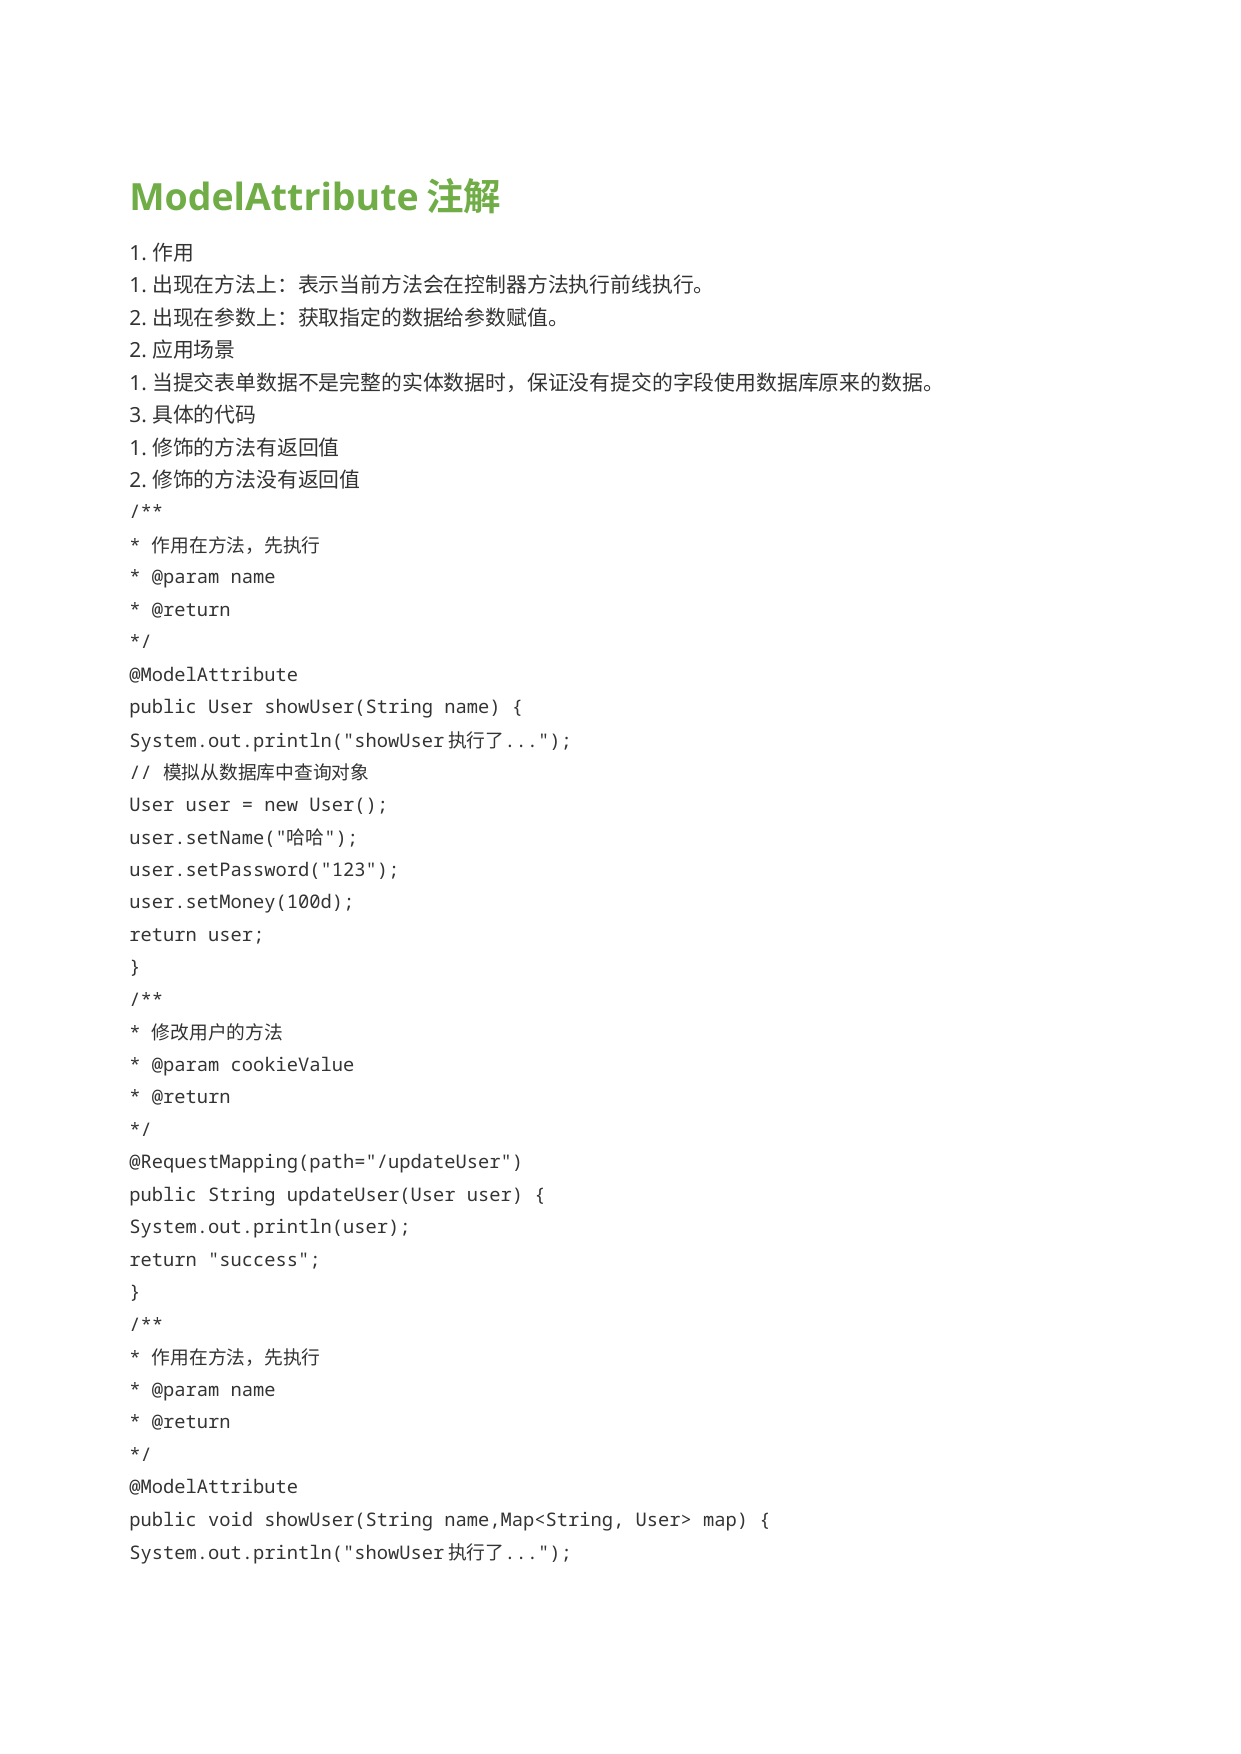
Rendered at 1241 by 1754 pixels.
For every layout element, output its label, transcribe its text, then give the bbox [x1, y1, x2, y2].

text 1. 修饰的方法有返回值 [129, 430, 1092, 463]
text * @return [129, 1080, 1092, 1113]
text } [129, 950, 1092, 983]
text */ [129, 1438, 1092, 1470]
text public String updateUser(User user) { [129, 1178, 1092, 1210]
text user.setPassword("123"); [129, 853, 1092, 885]
text */ [129, 625, 1092, 658]
text @ModelAttribute [129, 658, 1092, 690]
text public User showUser(String name) { [129, 690, 1092, 723]
text * @param cookieValue [129, 1048, 1092, 1080]
text * @return [129, 593, 1092, 625]
text /** [129, 495, 1092, 528]
text 2. 修饰的方法没有返回值 [129, 463, 1092, 495]
text User user = new User(); [129, 788, 1092, 820]
text return user; [129, 918, 1092, 950]
text * 作用在方法，先执行 [129, 1340, 1092, 1373]
text 2. 应用场景 [129, 333, 1092, 365]
text * @param name [129, 560, 1092, 593]
text System.out.println(user); [129, 1210, 1092, 1243]
text 2. 出现在参数上：获取指定的数据给参数赋值。 [129, 300, 1092, 333]
text public void showUser(String name,Map<String, User> map) { [129, 1503, 1092, 1535]
text 1. 当提交表单数据不是完整的实体数据时，保证没有提交的字段使用数据库原来的数据。 [129, 365, 1092, 398]
text * @param name [129, 1373, 1092, 1405]
text } [129, 1275, 1092, 1308]
text user.setName("哈哈"); [129, 820, 1092, 853]
text 1. 出现在方法上：表示当前方法会在控制器方法执行前线执行。 [129, 268, 1092, 300]
text /** [129, 983, 1092, 1015]
text user.setMoney(100d); [129, 885, 1092, 918]
text System.out.println("showUser执行了..."); [129, 723, 1092, 755]
text // 模拟从数据库中查询对象 [129, 755, 1092, 788]
text @ModelAttribute [129, 1470, 1092, 1503]
text * 修改用户的方法 [129, 1015, 1092, 1048]
text */ [129, 1113, 1092, 1145]
text 1. 作用 [129, 235, 1092, 268]
text return "success"; [129, 1243, 1092, 1275]
text /** [129, 1308, 1092, 1340]
text 3. 具体的代码 [129, 398, 1092, 430]
text * @return [129, 1405, 1092, 1438]
text System.out.println("showUser执行了..."); [129, 1535, 1092, 1568]
subtitle ModelAttribute注解 [129, 162, 1092, 227]
text @RequestMapping(path="/updateUser") [129, 1145, 1092, 1178]
text * 作用在方法，先执行 [129, 528, 1092, 560]
